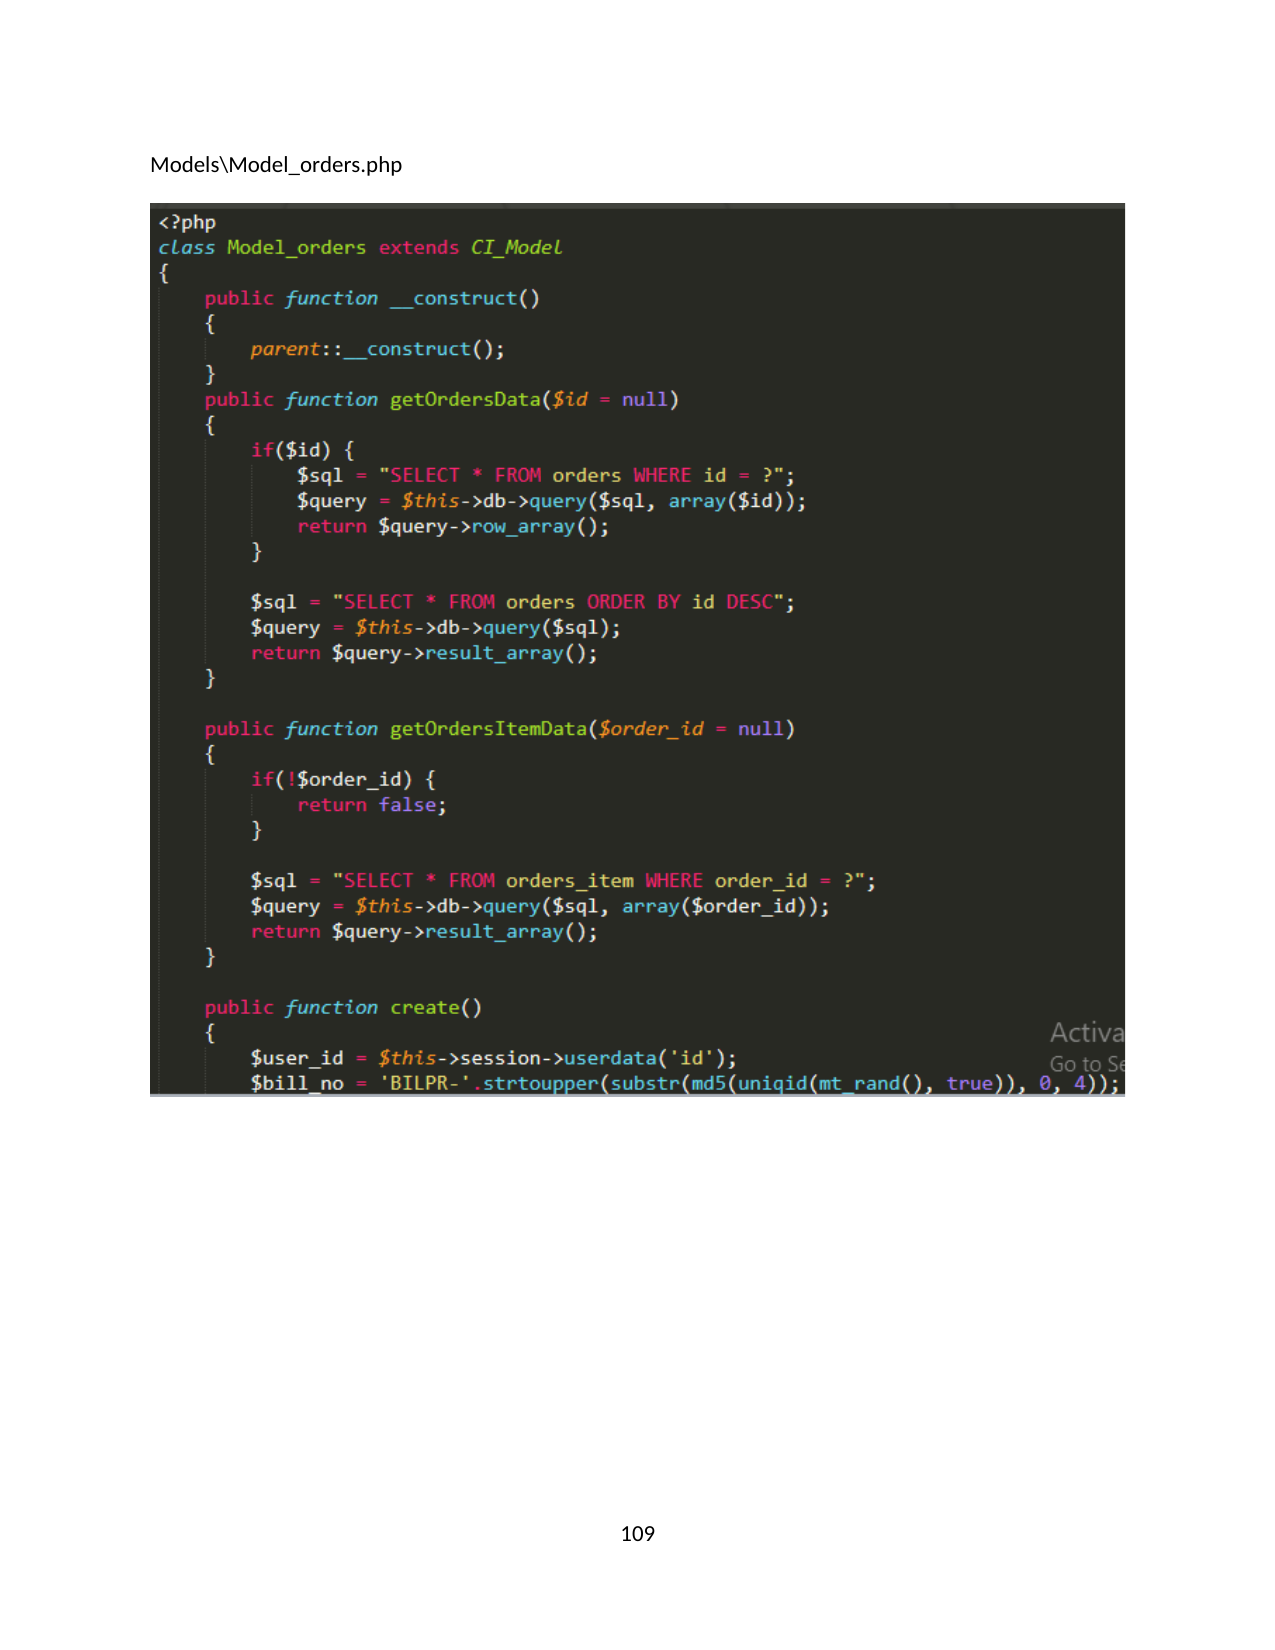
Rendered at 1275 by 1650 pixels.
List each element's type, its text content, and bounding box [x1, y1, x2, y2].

text Models\Model_orders.php [150, 150, 1125, 178]
picture [150, 203, 1125, 1097]
